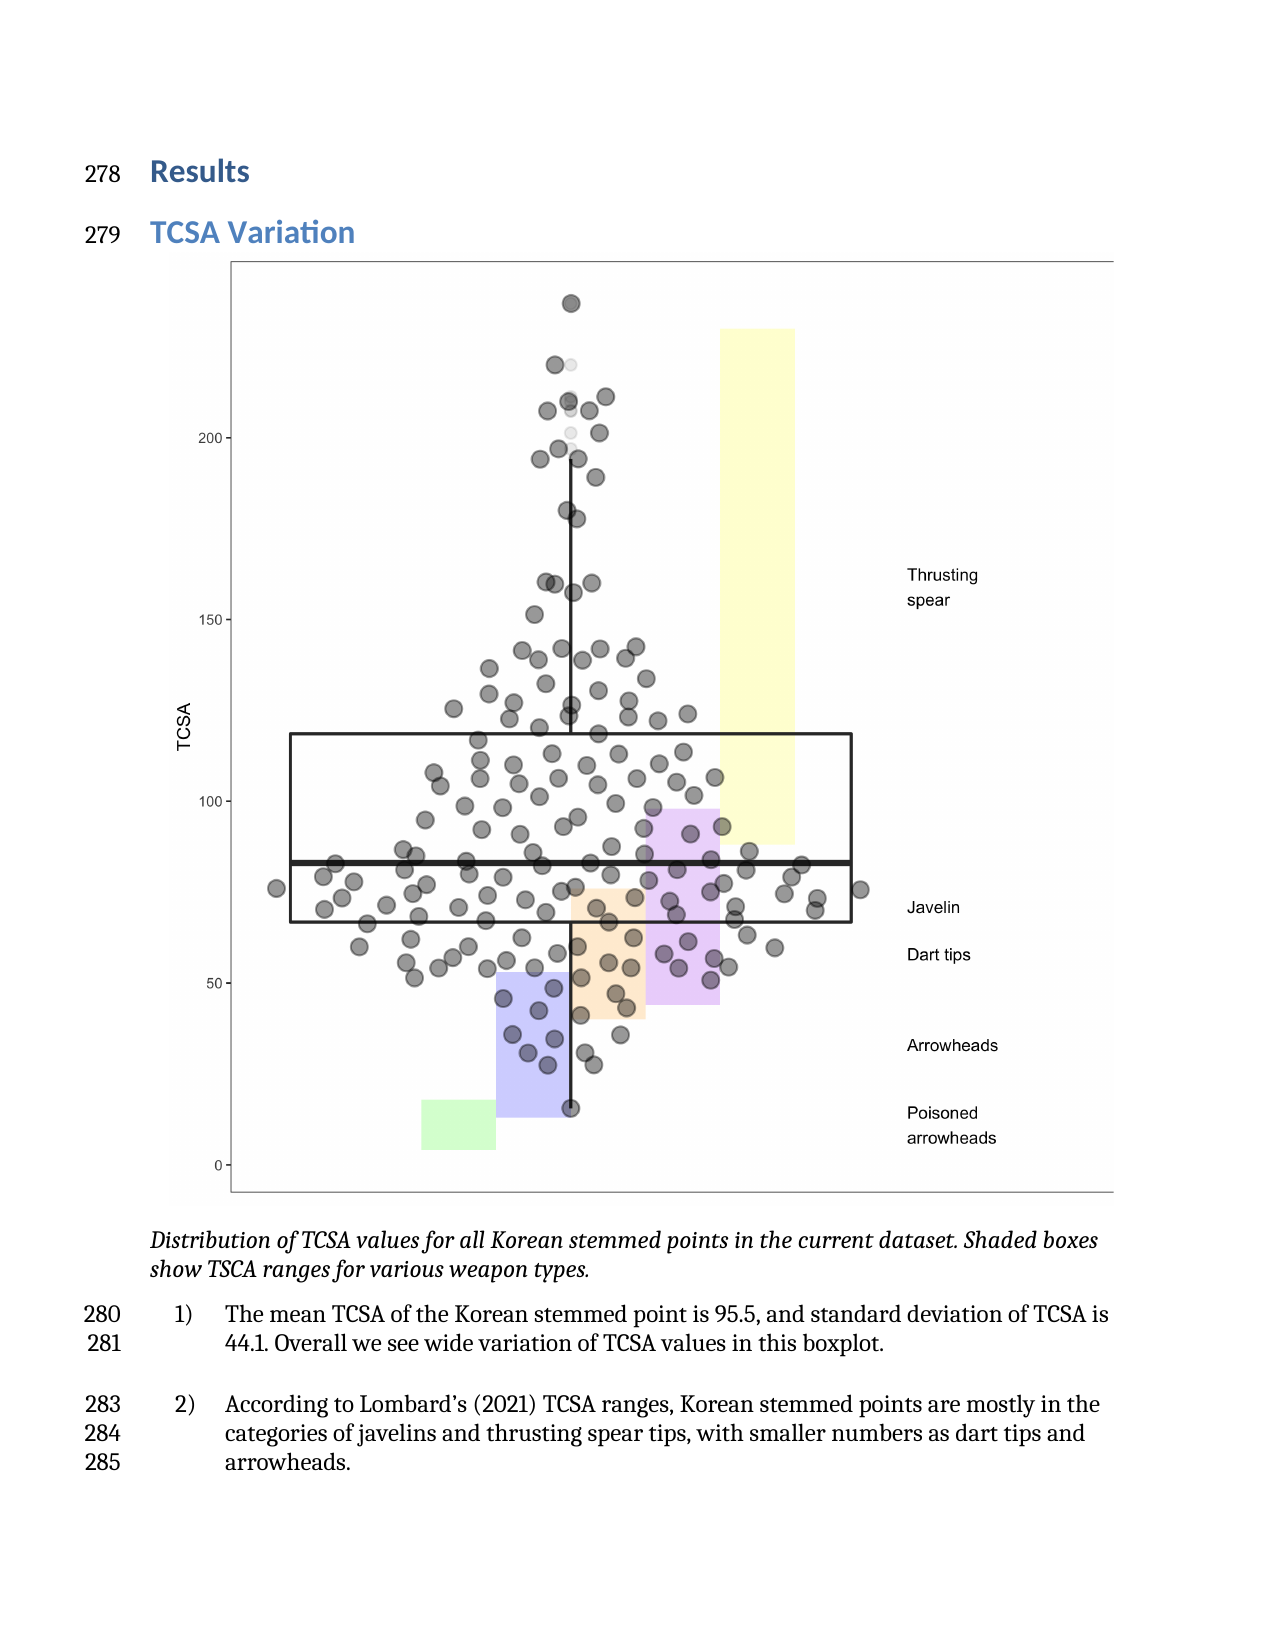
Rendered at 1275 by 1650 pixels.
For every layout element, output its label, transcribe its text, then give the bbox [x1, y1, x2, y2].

list According to Lombard’s (2021) TCSA ranges, Korean stemmed points are mostly in the categories of javelins and thrusting spear tips, with smaller numbers as dart tips and arrowheads. [175, 1390, 1125, 1476]
subtitle Results [150, 150, 1125, 191]
table_header Distribution of TCSA values for all Korean stemmed points in the current dataset. Shaded boxes show TSCA ranges for various weapon types. [139, 252, 1114, 1296]
picture [168, 252, 1114, 1206]
list The mean TCSA of the Korean stemmed point is 95.5, and standard deviation of TCSA is 44.1. Overall we see wide variation of TCSA values in this boxplot. [175, 1300, 1125, 1386]
subtitle TCSA Variation [150, 212, 1125, 252]
